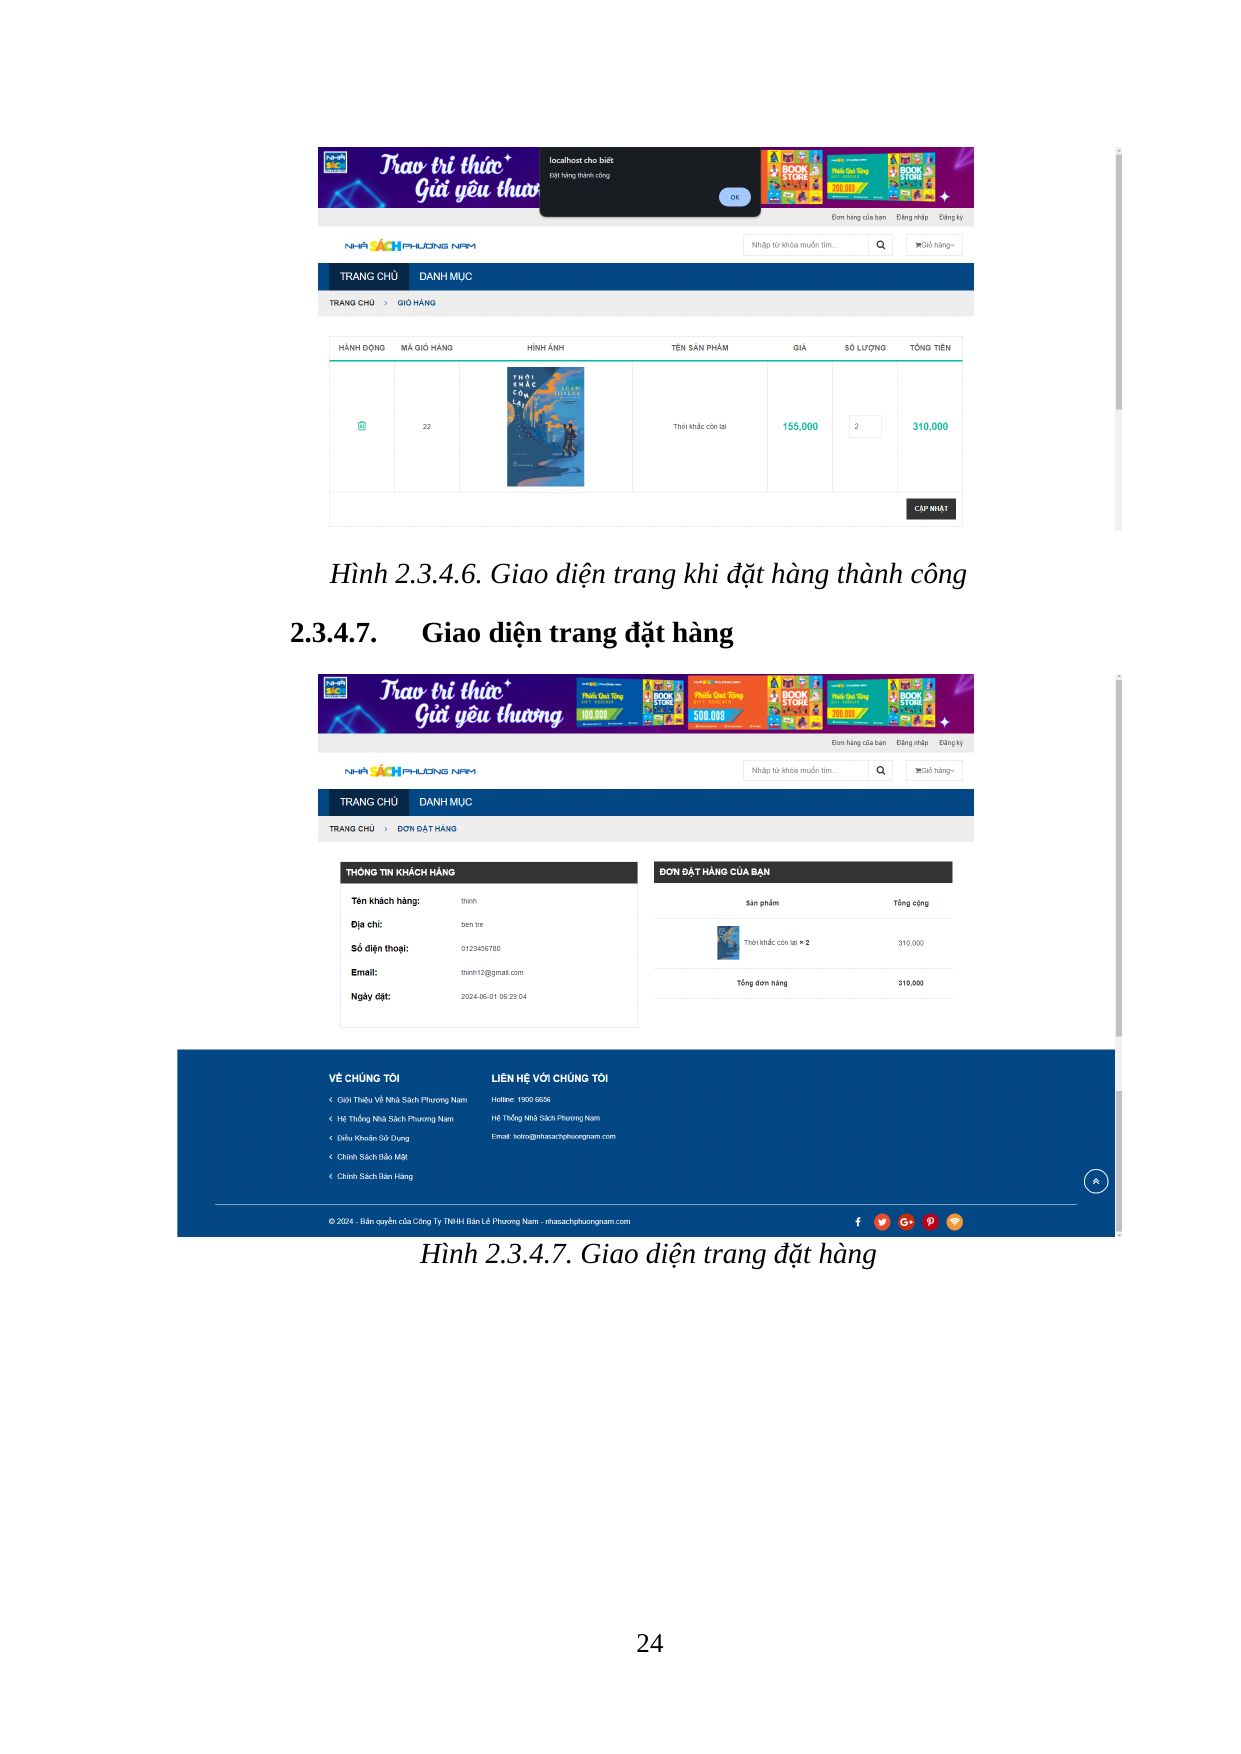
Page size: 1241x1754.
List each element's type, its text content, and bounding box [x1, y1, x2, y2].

text Hình 2.3.4.6. Giao diện trang khi đặt hàng thành công [177, 556, 1122, 589]
picture [177, 147, 1123, 531]
picture [177, 674, 1123, 1237]
list Giao diện trang đặt hàng [290, 615, 1122, 649]
text Hình 2.3.4.7. Giao diện trang đặt hàng [177, 1237, 1122, 1270]
